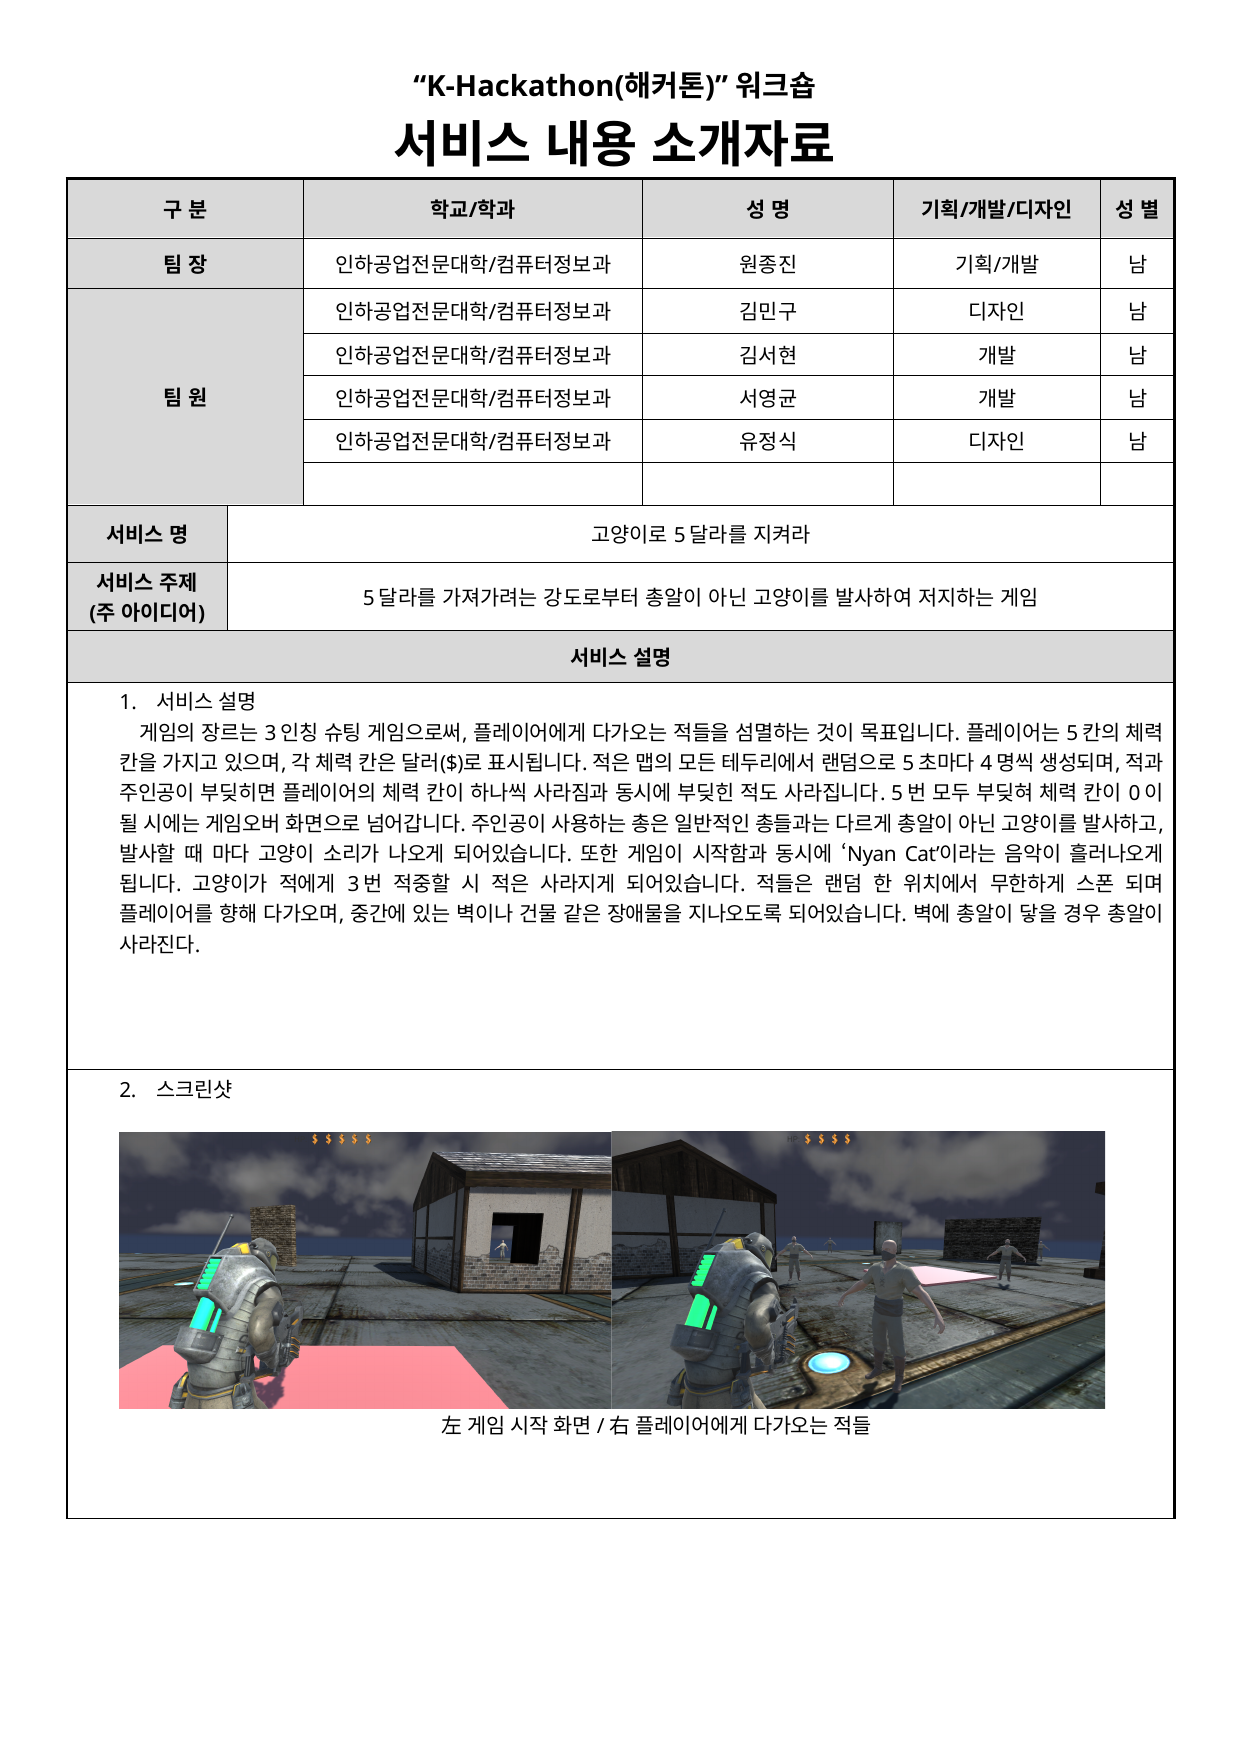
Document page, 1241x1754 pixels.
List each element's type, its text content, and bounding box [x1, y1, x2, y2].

table_cell [304, 463, 642, 504]
table_header 성 별 [1101, 180, 1173, 237]
table_cell 김민구 [643, 289, 893, 333]
table_cell 팀 원 [68, 289, 303, 504]
picture [119, 1131, 1106, 1409]
table_cell 남 [1101, 376, 1173, 419]
table_cell 서영균 [643, 376, 893, 419]
table_cell [643, 463, 893, 504]
table_cell 남 [1101, 289, 1173, 333]
table_header 학교/학과 [304, 180, 642, 237]
table_cell 인하공업전문대학/컴퓨터정보과 [304, 420, 642, 462]
table_cell 개발 [894, 334, 1100, 375]
table_cell 서비스 설명 게임의 장르는 3인칭 슈팅 게임으로써, 플레이어에게 다가오는 적들을 섬멸하는 것이 목표입니다. 플레이어는 5칸의 체력 칸을 가지고 있으며, 각 체력 칸은 달러($)로 표시됩니다. 적은 맵의 모든 테두리에서 랜덤으로 5초마다 4명씩 생성되며, 적과 주인공이 부딪히면 플레이어의 체력 칸이 하나씩 사라짐과 동시에 부딪힌 적도 사라집니다. 5번 모두 부딪혀 체력 칸이 0이 될 시에는 게임오버 화면으로 넘어갑니다. 주인공이 사용하는 총은 일반적인 총들과는 다르게 총알이 아닌 고양이를 발사하고, 발사할 때 마다 고양이 소리가 나오게 되어있습니다. 또한 게임이 시작함과 동시에 ‘Nyan Cat’이라는 음악이 흘러나오게 됩니다. 고양이가 적에게 3번 적중할 시 적은 사라지게 되어있습니다. 적들은 랜덤 한 위치에서 무한하게 스폰 되며 플레이어를 향해 다가오며, 중간에 있는 벽이나 건물 같은 장애물을 지나오도록 되어있습니다. 벽에 총알이 닿을 경우 총알이 사라진다. [68, 683, 1173, 1069]
table_cell 남 [1101, 334, 1173, 375]
table_header 성 명 [643, 180, 893, 237]
table_cell 개발 [894, 376, 1100, 419]
table_cell 남 [1101, 420, 1173, 462]
table_cell 인하공업전문대학/컴퓨터정보과 [304, 334, 642, 375]
table_cell 인하공업전문대학/컴퓨터정보과 [304, 239, 642, 288]
table_header 기획/개발/디자인 [894, 180, 1100, 237]
table_cell [1101, 463, 1173, 504]
table_cell 디자인 [894, 420, 1100, 462]
table_cell 팀 장 [68, 239, 303, 288]
text “K-Hackathon(해커톤)” 워크숍 [52, 62, 1177, 105]
table_cell 인하공업전문대학/컴퓨터정보과 [304, 289, 642, 333]
table_cell 유정식 [643, 420, 893, 462]
table_cell 고양이로 5달라를 지켜라 [228, 506, 1173, 562]
table_header 구 분 [68, 180, 303, 237]
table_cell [68, 1070, 1173, 1518]
table_cell 인하공업전문대학/컴퓨터정보과 [304, 376, 642, 419]
table_cell 기획/개발 [894, 239, 1100, 288]
table_cell 원종진 [643, 239, 893, 288]
table_cell 서비스 설명 [68, 631, 1173, 682]
table_cell 디자인 [894, 289, 1100, 333]
text 서비스 내용 소개자료 [52, 105, 1177, 177]
table_cell 5달라를 가져가려는 강도로부터 총알이 아닌 고양이를 발사하여 저지하는 게임 [228, 563, 1173, 630]
table_cell 서비스 주제 (주 아이디어) [68, 563, 227, 630]
table_cell 남 [1101, 239, 1173, 288]
table_cell 김서현 [643, 334, 893, 375]
table_cell 서비스 명 [68, 506, 227, 562]
table_cell [894, 463, 1100, 504]
